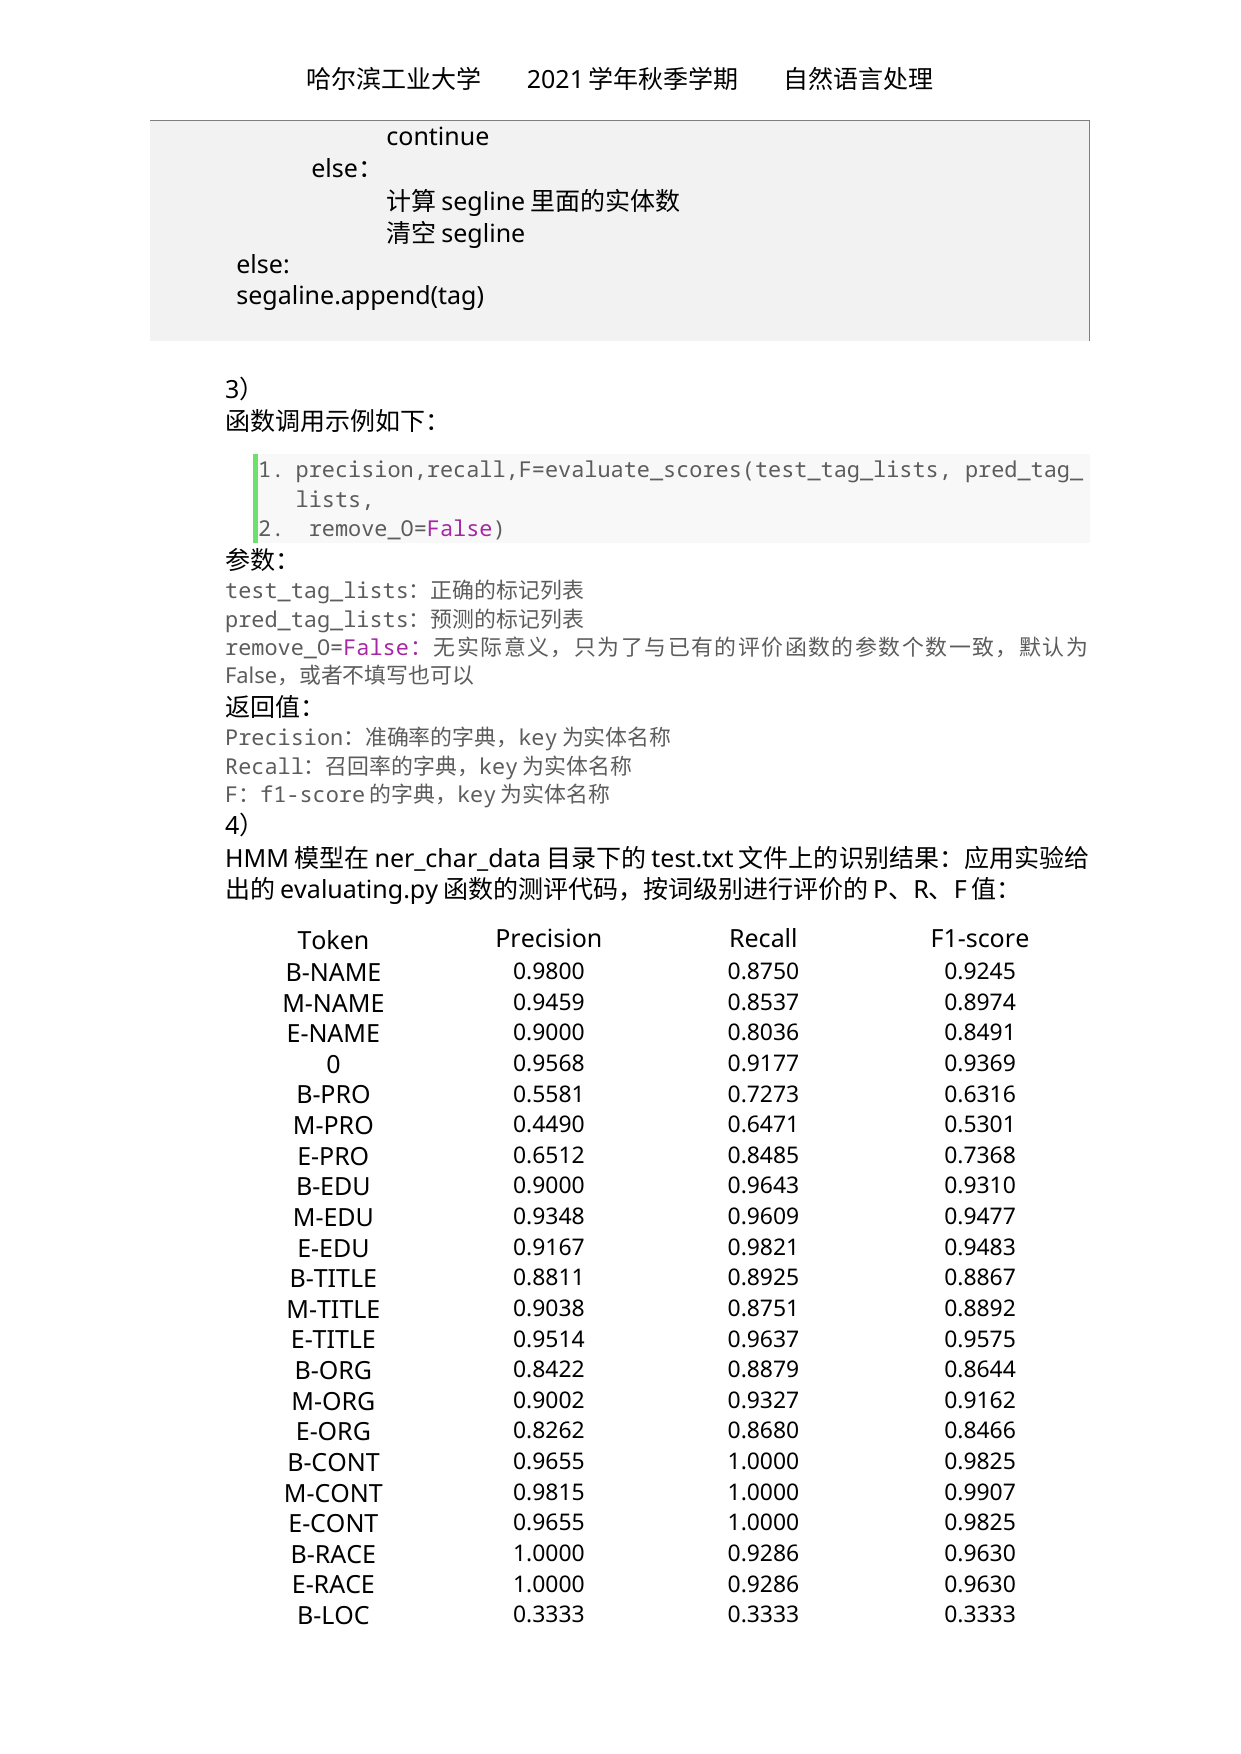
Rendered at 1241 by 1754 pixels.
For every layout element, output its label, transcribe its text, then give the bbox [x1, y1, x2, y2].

table_cell M-PRO [225, 1110, 441, 1141]
text F：f1-score的字典，key为实体名称 [225, 780, 1090, 808]
table_cell 0.9575 [871, 1325, 1089, 1355]
text test_tag_lists：正确的标记列表 [225, 576, 1090, 604]
table_cell 0.9483 [871, 1233, 1089, 1263]
table_cell M-ORG [225, 1386, 441, 1416]
table_cell 0.8750 [656, 957, 871, 988]
table_cell 0.9167 [441, 1233, 656, 1263]
table_cell 1.0000 [656, 1478, 871, 1508]
table_cell M-TITLE [225, 1294, 441, 1324]
table_cell 0.9637 [656, 1325, 871, 1355]
table_cell 0.9825 [871, 1508, 1089, 1539]
table_cell B-PRO [225, 1080, 441, 1110]
table_cell 1.0000 [656, 1447, 871, 1478]
table_cell 0.9609 [656, 1202, 871, 1233]
table_cell M-CONT [225, 1478, 441, 1508]
table_cell 0.8811 [441, 1263, 656, 1294]
table_cell B-RACE [225, 1539, 441, 1569]
table_cell 0.8867 [871, 1263, 1089, 1294]
table_cell 0.8680 [656, 1416, 871, 1447]
table_cell 0.8485 [656, 1141, 871, 1171]
table_cell 0.8422 [441, 1355, 656, 1386]
table_cell 0.9286 [656, 1570, 871, 1600]
table_cell 0.3333 [871, 1600, 1089, 1631]
table_cell 1.0000 [441, 1539, 656, 1569]
table_cell 0.9369 [871, 1049, 1089, 1079]
table_cell M-NAME [225, 988, 441, 1018]
text 返回值： [225, 690, 1090, 723]
table_header Precision [441, 923, 656, 957]
table_cell 0.9177 [656, 1049, 871, 1079]
table_cell 0.8751 [656, 1294, 871, 1324]
table_cell 0.9800 [441, 957, 656, 988]
table_cell 0.9245 [871, 957, 1089, 988]
table_cell 0.8491 [871, 1018, 1089, 1049]
table_cell B-TITLE [225, 1263, 441, 1294]
table_cell M-EDU [225, 1202, 441, 1233]
table_cell 0.9815 [441, 1478, 656, 1508]
table_cell E-TITLE [225, 1325, 441, 1355]
table_cell 0.8537 [656, 988, 871, 1018]
table_cell E-EDU [225, 1233, 441, 1263]
table_cell 0.6316 [871, 1080, 1089, 1110]
table_cell E-RACE [225, 1570, 441, 1600]
text remove_O=False：无实际意义，只为了与已有的评价函数的参数个数一致，默认为False，或者不填写也可以 [225, 633, 1090, 690]
table_cell 0.4490 [441, 1110, 656, 1141]
text HMM模型在ner_char_data目录下的test.txt文件上的识别结果：应用实验给出的evaluating.py函数的测评代码，按词级别进行评价的P、R、F值： [225, 841, 1090, 906]
table_header F1-score [871, 923, 1089, 957]
table_cell 1.0000 [656, 1508, 871, 1539]
table_cell B-EDU [225, 1171, 441, 1202]
table_cell 0.9000 [441, 1018, 656, 1049]
table_cell 0.5581 [441, 1080, 656, 1110]
table_cell E-PRO [225, 1141, 441, 1171]
table_cell B-ORG [225, 1355, 441, 1386]
table_cell 0.9643 [656, 1171, 871, 1202]
table_cell E-CONT [225, 1508, 441, 1539]
table_cell 0.8925 [656, 1263, 871, 1294]
table_cell 0.7368 [871, 1141, 1089, 1171]
text 函数调用示例如下： [225, 404, 1090, 437]
table_cell 0.9000 [441, 1171, 656, 1202]
table_cell 0.3333 [656, 1600, 871, 1631]
table_cell 0.9568 [441, 1049, 656, 1079]
text 3） [225, 372, 1090, 404]
table_cell 0.9002 [441, 1386, 656, 1416]
text 4） [225, 808, 1090, 841]
list remove_O=False) [258, 513, 1090, 543]
table_cell 0.9630 [871, 1539, 1089, 1569]
table_header Recall [656, 923, 871, 957]
table_cell 0.8262 [441, 1416, 656, 1447]
table_cell 0.9655 [441, 1508, 656, 1539]
table_cell 0.9310 [871, 1171, 1089, 1202]
table_cell 0.9327 [656, 1386, 871, 1416]
table_cell 0.3333 [441, 1600, 656, 1631]
table_cell E-NAME [225, 1018, 441, 1049]
table_cell 0.8879 [656, 1355, 871, 1386]
table_cell 0.5301 [871, 1110, 1089, 1141]
table_cell 0.9907 [871, 1478, 1089, 1508]
table_cell 0.8466 [871, 1416, 1089, 1447]
table_cell 0.9825 [871, 1447, 1089, 1478]
table_cell 0.9630 [871, 1570, 1089, 1600]
table_cell B-CONT [225, 1447, 441, 1478]
text Precision：准确率的字典，key为实体名称 [225, 723, 1090, 751]
table_cell 0.8892 [871, 1294, 1089, 1324]
table_cell 0.9459 [441, 988, 656, 1018]
table_cell 1.0000 [441, 1570, 656, 1600]
table_cell 0.9477 [871, 1202, 1089, 1233]
table_cell 0.8036 [656, 1018, 871, 1049]
table_cell 0.9162 [871, 1386, 1089, 1416]
table_cell 0.8644 [871, 1355, 1089, 1386]
table_cell 0.8974 [871, 988, 1089, 1018]
table_cell 0.9038 [441, 1294, 656, 1324]
text pred_tag_lists：预测的标记列表 [225, 604, 1090, 633]
table_cell E-ORG [225, 1416, 441, 1447]
table_cell 0.9348 [441, 1202, 656, 1233]
table_cell 0.9514 [441, 1325, 656, 1355]
table_header Token [225, 923, 441, 957]
table_cell 0 [225, 1049, 441, 1079]
table_cell 0.6471 [656, 1110, 871, 1141]
table_cell 0.9821 [656, 1233, 871, 1263]
text 参数： [225, 543, 1090, 576]
table_cell B-NAME [225, 957, 441, 988]
table_cell 0.7273 [656, 1080, 871, 1110]
table_cell 0.9655 [441, 1447, 656, 1478]
text Recall：召回率的字典，key为实体名称 [225, 751, 1090, 780]
table_cell B-LOC [225, 1600, 441, 1631]
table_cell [150, 121, 1089, 341]
list precision,recall,F=evaluate_scores(test_tag_lists, pred_tag_lists, [258, 454, 1090, 513]
table_cell 0.6512 [441, 1141, 656, 1171]
table_cell 0.9286 [656, 1539, 871, 1569]
